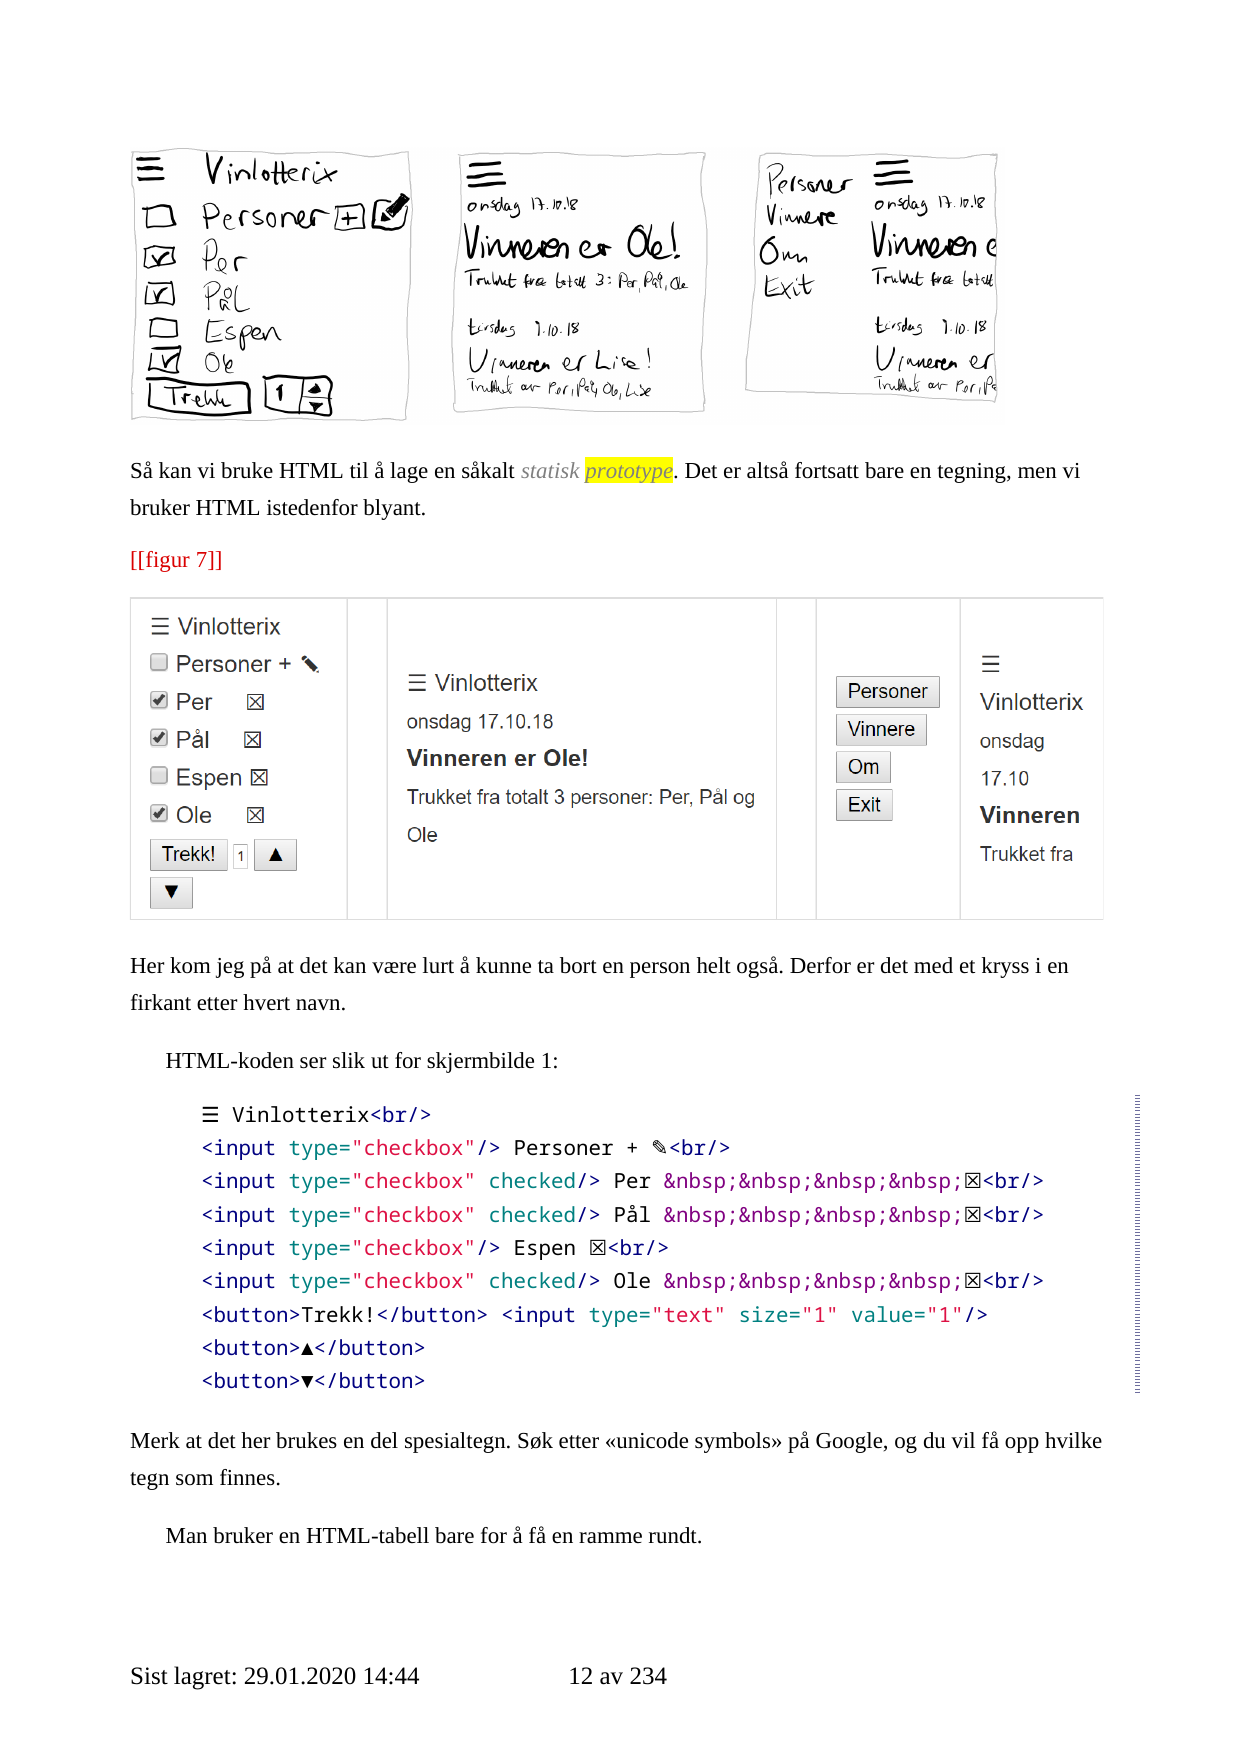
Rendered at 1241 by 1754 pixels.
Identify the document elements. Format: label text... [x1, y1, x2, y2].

text Merk at det her brukes en del spesialtegn. Søk etter «unicode symbols» på Google, og du vil få opp hvilke tegn som finnes. [130, 1416, 1110, 1491]
text Man bruker en HTML-tabell bare for å få en ramme rundt. [130, 1511, 1110, 1549]
text HTML-koden ser slik ut for skjermbilde 1: [130, 1036, 1110, 1074]
text [[figur 7]] [130, 542, 1110, 573]
text ☰ Vinlotterix<br/> <input type="checkbox"/> Personer + ✎<br/> <input type="checkbox" checked/> Per &nbsp;&nbsp;&nbsp;&nbsp;☒<br/> <input type="checkbox" checked/> Pål &nbsp;&nbsp;&nbsp;&nbsp;☒<br/> <input type="checkbox"/> Espen ☒<br/> <input type="checkbox" checked/> Ole &nbsp;&nbsp;&nbsp;&nbsp;☒<br/> <button>Trekk!</button> <input type="text" size="1" value="1"/> <button>▲</button> <button>▼</button> [201, 1095, 1140, 1395]
text Så kan vi bruke HTML til å lage en såkalt statisk prototype. Det er altså fortsatt bare en tegning, men vi bruker HTML istedenfor blyant. [130, 446, 1110, 521]
text Her kom jeg på at det kan være lurt å kunne ta bort en person helt også. Derfor er det med et kryss i en firkant etter hvert navn. [130, 941, 1110, 1016]
picture [129, 147, 1005, 425]
picture [129, 597, 1104, 920]
